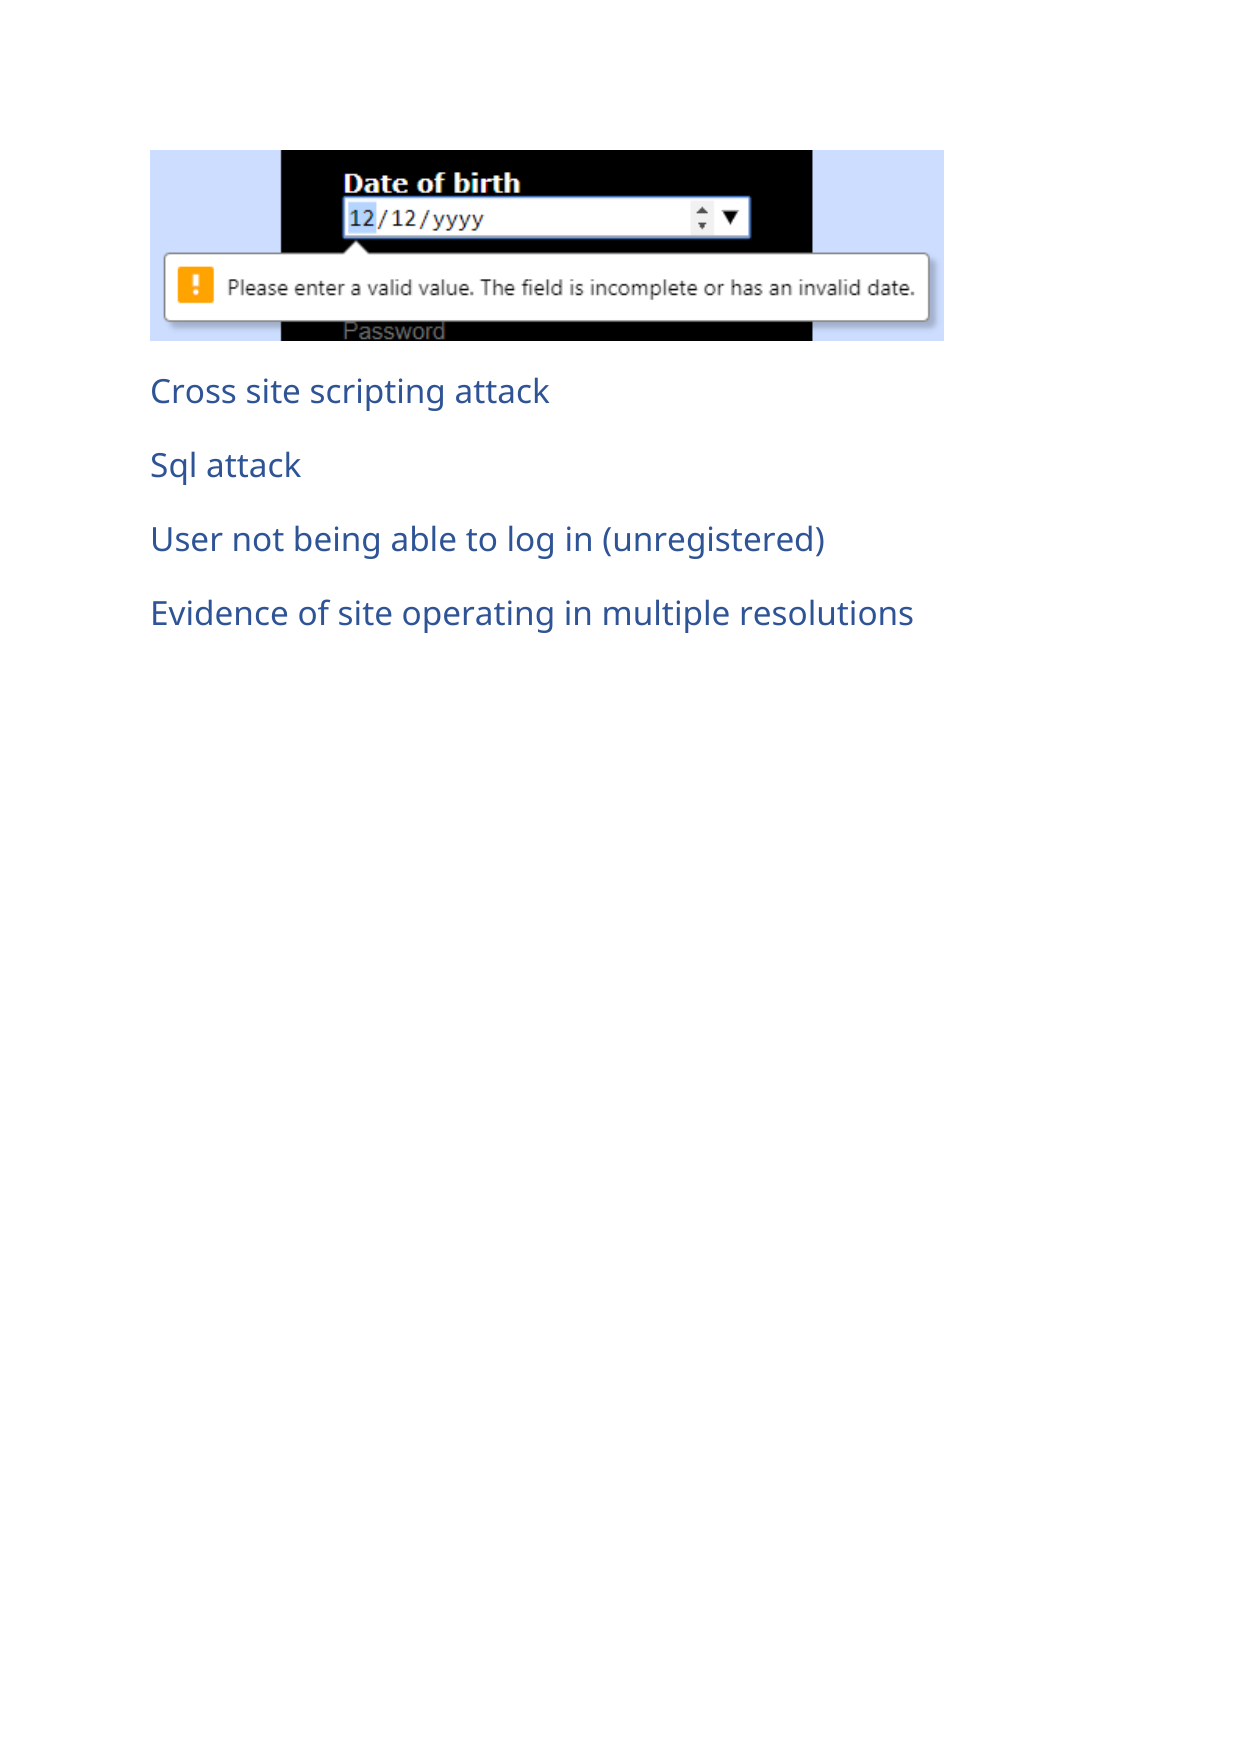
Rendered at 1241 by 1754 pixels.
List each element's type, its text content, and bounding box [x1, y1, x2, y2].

subtitle User not being able to log in (unregistered) [150, 516, 1090, 561]
subtitle Evidence of site operating in multiple resolutions [150, 590, 1090, 635]
subtitle Cross site scripting attack [150, 368, 1090, 413]
picture [150, 150, 944, 341]
subtitle Sql attack [150, 442, 1090, 487]
